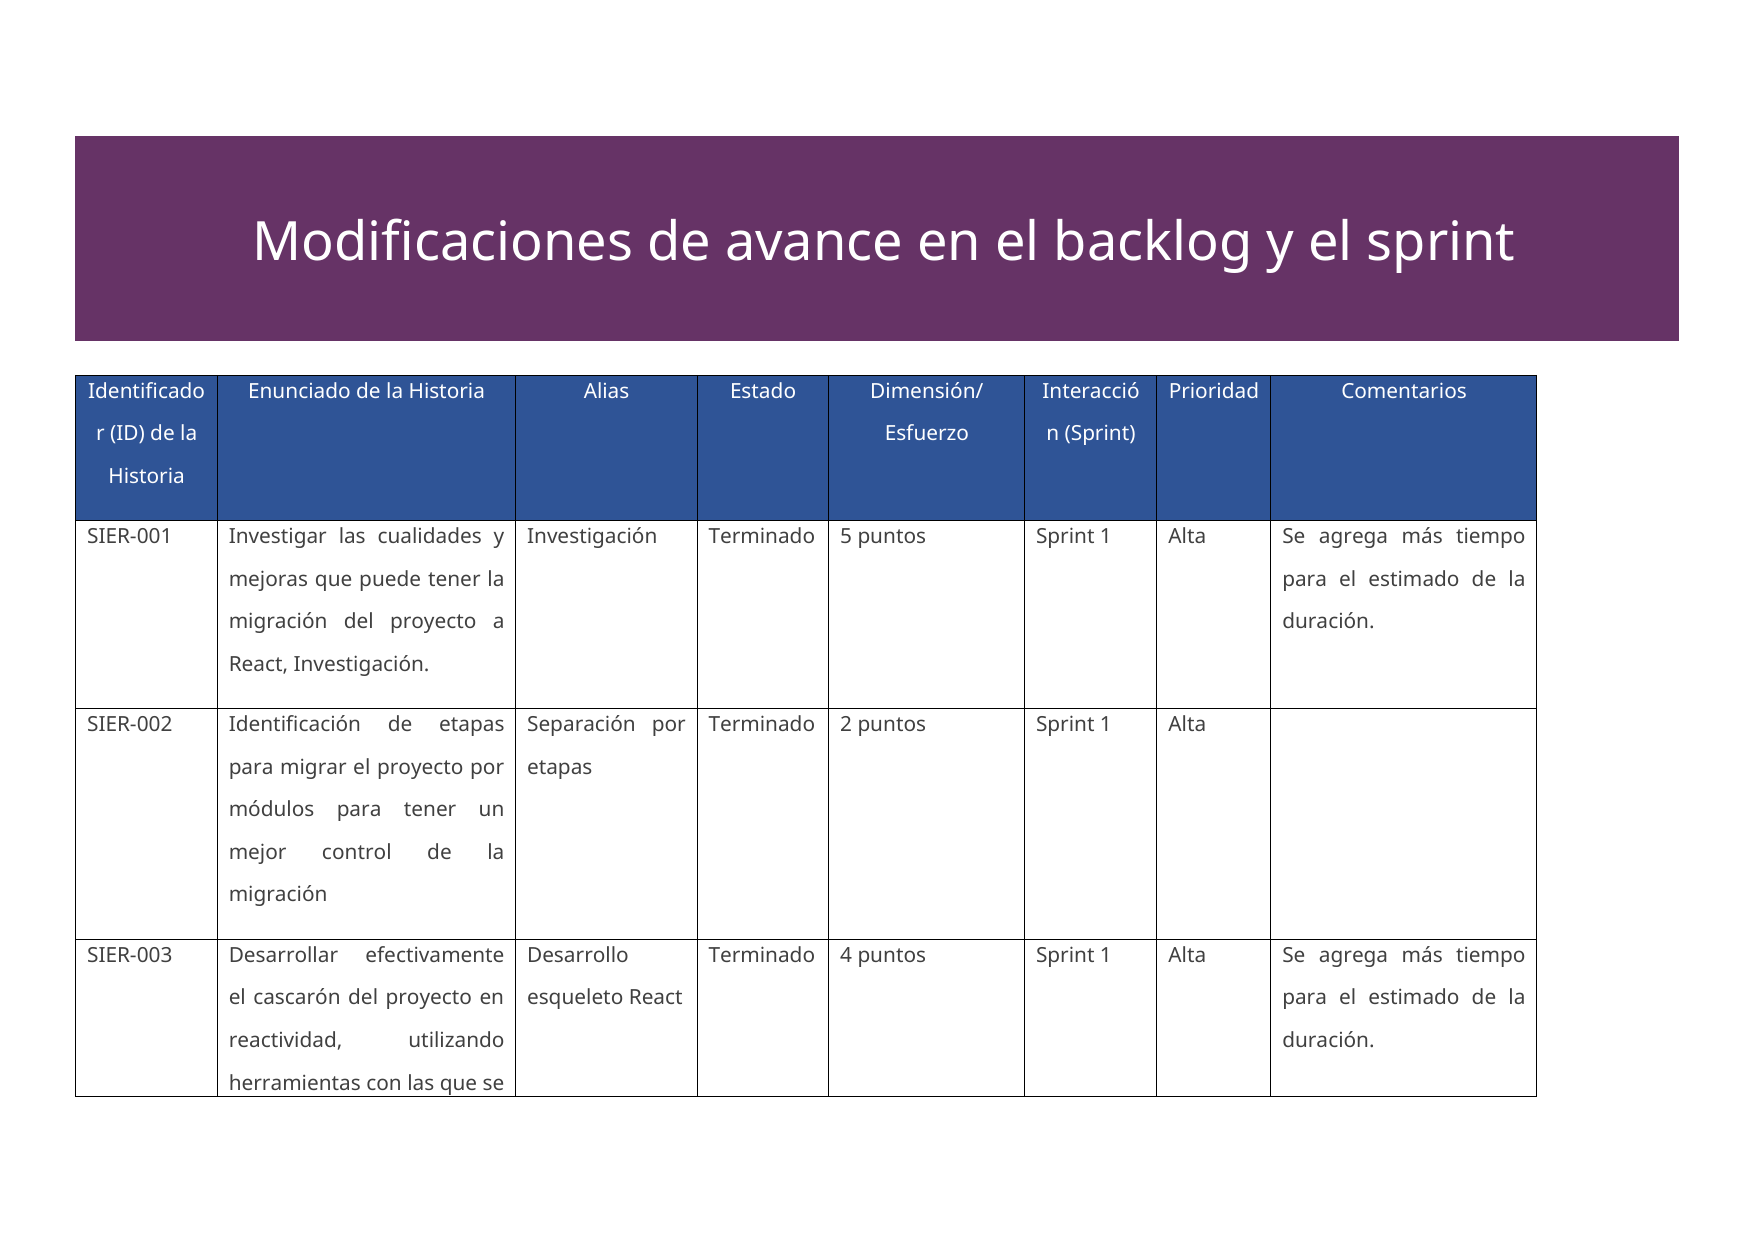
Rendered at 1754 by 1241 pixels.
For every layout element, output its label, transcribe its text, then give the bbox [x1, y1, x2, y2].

table_cell Terminado [698, 940, 828, 1096]
table_header Dimensión/ Esfuerzo [829, 376, 1024, 520]
table_header Comentarios [1271, 376, 1536, 520]
table_cell Se agrega más tiempo para el estimado de la duración. [1271, 521, 1536, 708]
table_cell 4 puntos [829, 940, 1024, 1096]
table_cell 2 puntos [829, 709, 1024, 939]
table_cell Separación por etapas [516, 709, 697, 939]
table_header Estado [698, 376, 828, 520]
table_cell Investigación [516, 521, 697, 708]
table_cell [218, 940, 515, 1096]
table_cell Identificación de etapas para migrar el proyecto por módulos para tener un mejor control de la migración [218, 709, 515, 939]
table_header Interacción (Sprint) [1025, 376, 1156, 520]
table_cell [1271, 940, 1536, 1096]
table_cell SIER-001 [76, 521, 217, 708]
table_cell Sprint 1 [1025, 521, 1156, 708]
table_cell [516, 940, 697, 1096]
table_cell Terminado [698, 521, 828, 708]
table_header Identificador (ID) de la Historia [76, 376, 217, 520]
table_cell Alta [1157, 709, 1270, 939]
table_cell Investigar las cualidades y mejoras que puede tener la migración del proyecto a React, Investigación. [218, 521, 515, 708]
table_cell Terminado [698, 709, 828, 939]
table_cell Sprint 1 [1025, 940, 1156, 1096]
table_cell SIER-002 [76, 709, 217, 939]
table_cell SIER-003 [76, 940, 217, 1096]
table_cell [1271, 709, 1536, 939]
table_cell Alta [1157, 940, 1270, 1096]
table_cell Sprint 1 [1025, 709, 1156, 939]
table_cell 5 puntos [829, 521, 1024, 708]
table_header Enunciado de la Historia [218, 376, 515, 520]
table_header Alias [516, 376, 697, 520]
table_header Prioridad [1157, 376, 1270, 520]
table_cell Alta [1157, 521, 1270, 708]
subtitle Modificaciones de avance en el backlog y el sprint [75, 138, 1679, 340]
